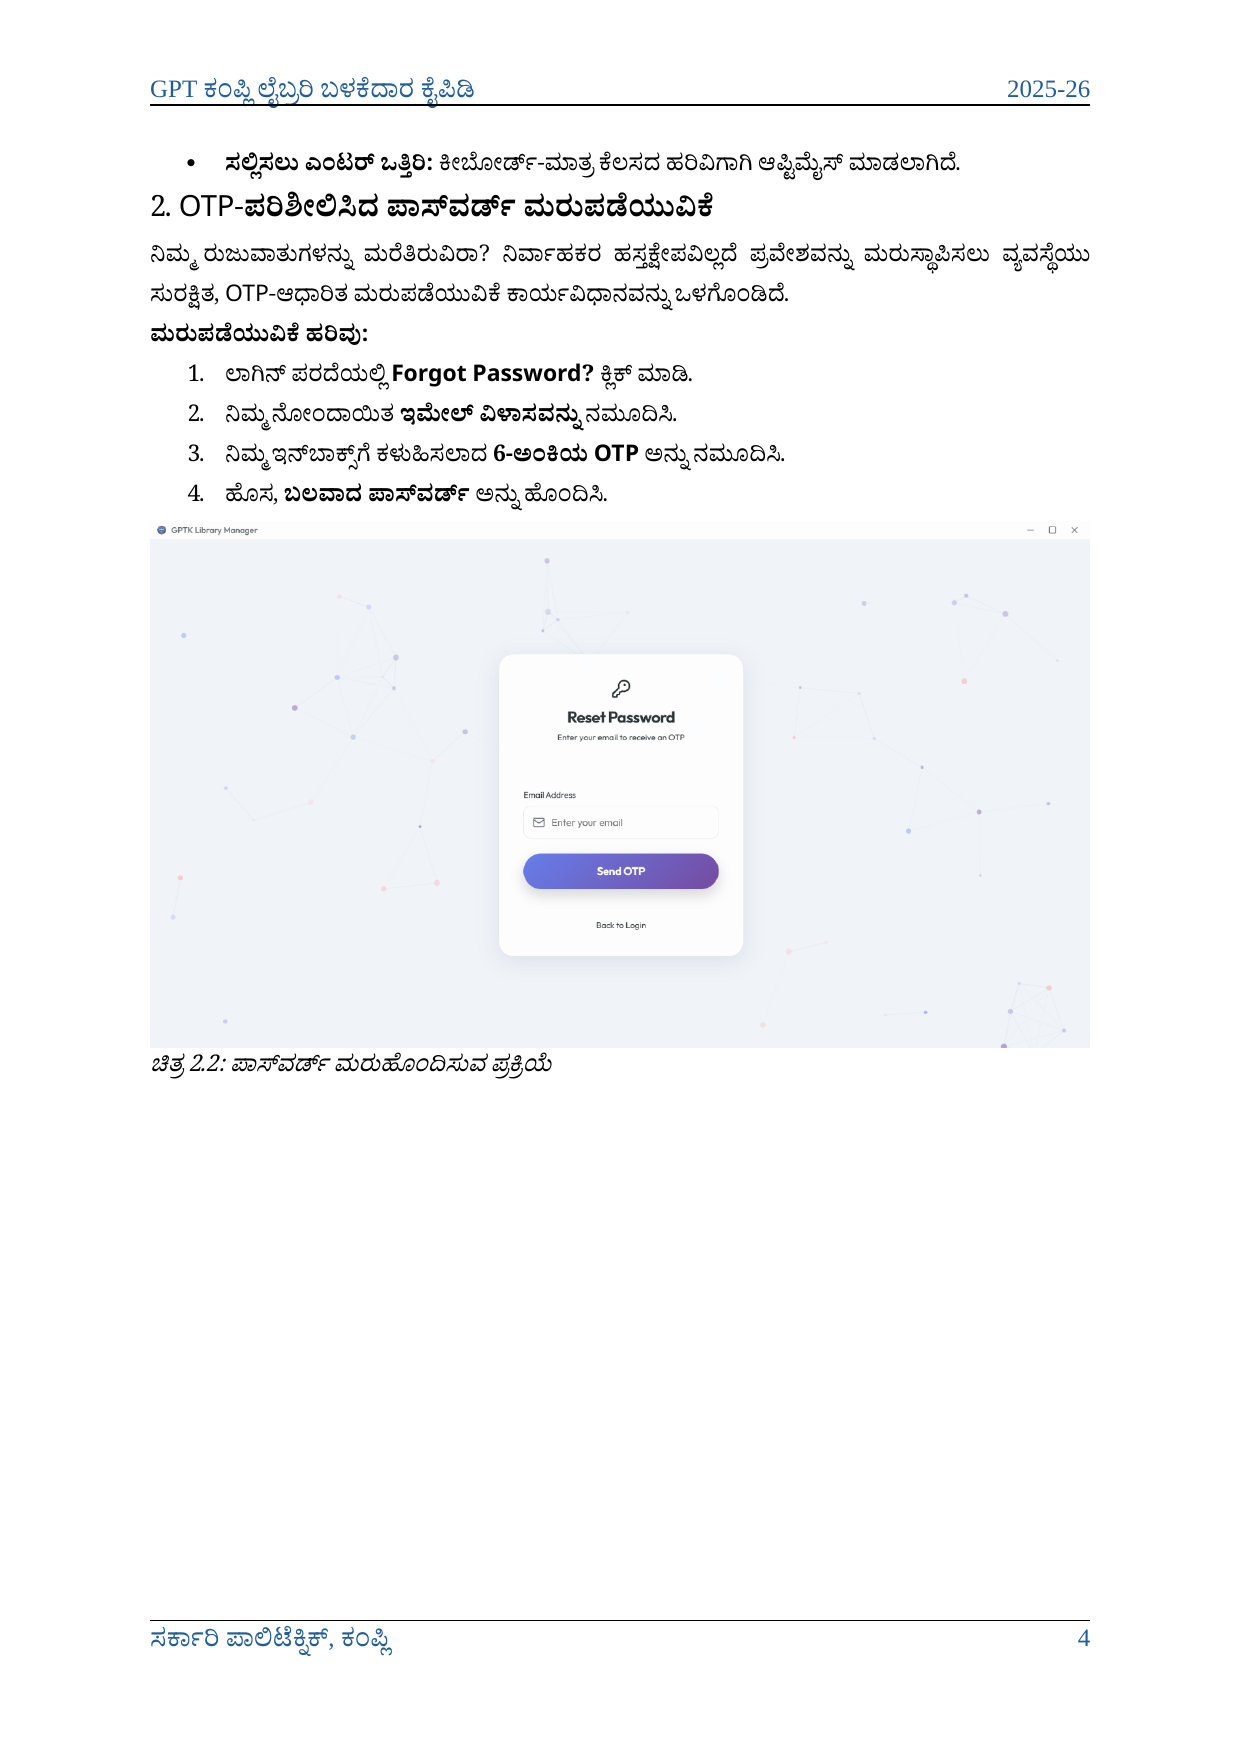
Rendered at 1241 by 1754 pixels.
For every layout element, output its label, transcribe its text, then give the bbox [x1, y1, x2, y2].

list ನಿಮ್ಮ ಇನ್‌ಬಾಕ್ಸ್‌ಗೆ ಕಳುಹಿಸಲಾದ 6-ಅಂಕಿಯ OTP ಅನ್ನು ನಮೂದಿಸಿ. [187, 441, 1090, 478]
list ಹೊಸ, ಬಲವಾದ ಪಾಸ್‌ವರ್ಡ್ ಅನ್ನು ಹೊಂದಿಸಿ. [187, 481, 1090, 518]
text ಚಿತ್ರ 2.2: ಪಾಸ್‌ವರ್ಡ್ ಮರುಹೊಂದಿಸುವ ಪ್ರಕ್ರಿಯೆ [150, 1050, 1090, 1087]
list ನಿಮ್ಮ ನೋಂದಾಯಿತ ಇಮೇಲ್ ವಿಳಾಸವನ್ನು ನಮೂದಿಸಿ. [187, 401, 1090, 438]
subtitle 2. OTP-ಪರಿಶೀಲಿಸಿದ ಪಾಸ್‌ವರ್ಡ್ ಮರುಪಡೆಯುವಿಕೆ [150, 190, 1090, 237]
text ಮರುಪಡೆಯುವಿಕೆ ಹರಿವು: [150, 321, 1090, 358]
list ಲಾಗಿನ್ ಪರದೆಯಲ್ಲಿ Forgot Password? ಕ್ಲಿಕ್ ಮಾಡಿ. [187, 361, 1090, 398]
text ನಿಮ್ಮ ರುಜುವಾತುಗಳನ್ನು ಮರೆತಿರುವಿರಾ? ನಿರ್ವಾಹಕರ ಹಸ್ತಕ್ಷೇಪವಿಲ್ಲದೆ ಪ್ರವೇಶವನ್ನು ಮರುಸ್ಥಾಪಿಸಲು ವ್ಯವಸ್ಥೆಯು ಸುರಕ್ಷಿತ, OTP-ಆಧಾರಿತ ಮರುಪಡೆಯುವಿಕೆ ಕಾರ್ಯವಿಧಾನವನ್ನು ಒಳಗೊಂಡಿದೆ. [150, 241, 1090, 318]
list ಸಲ್ಲಿಸಲು ಎಂಟರ್ ಒತ್ತಿರಿ: ಕೀಬೋರ್ಡ್-ಮಾತ್ರ ಕೆಲಸದ ಹರಿವಿಗಾಗಿ ಆಪ್ಟಿಮೈಸ್ ಮಾಡಲಾಗಿದೆ. [187, 150, 1090, 187]
picture [150, 521, 1091, 1048]
